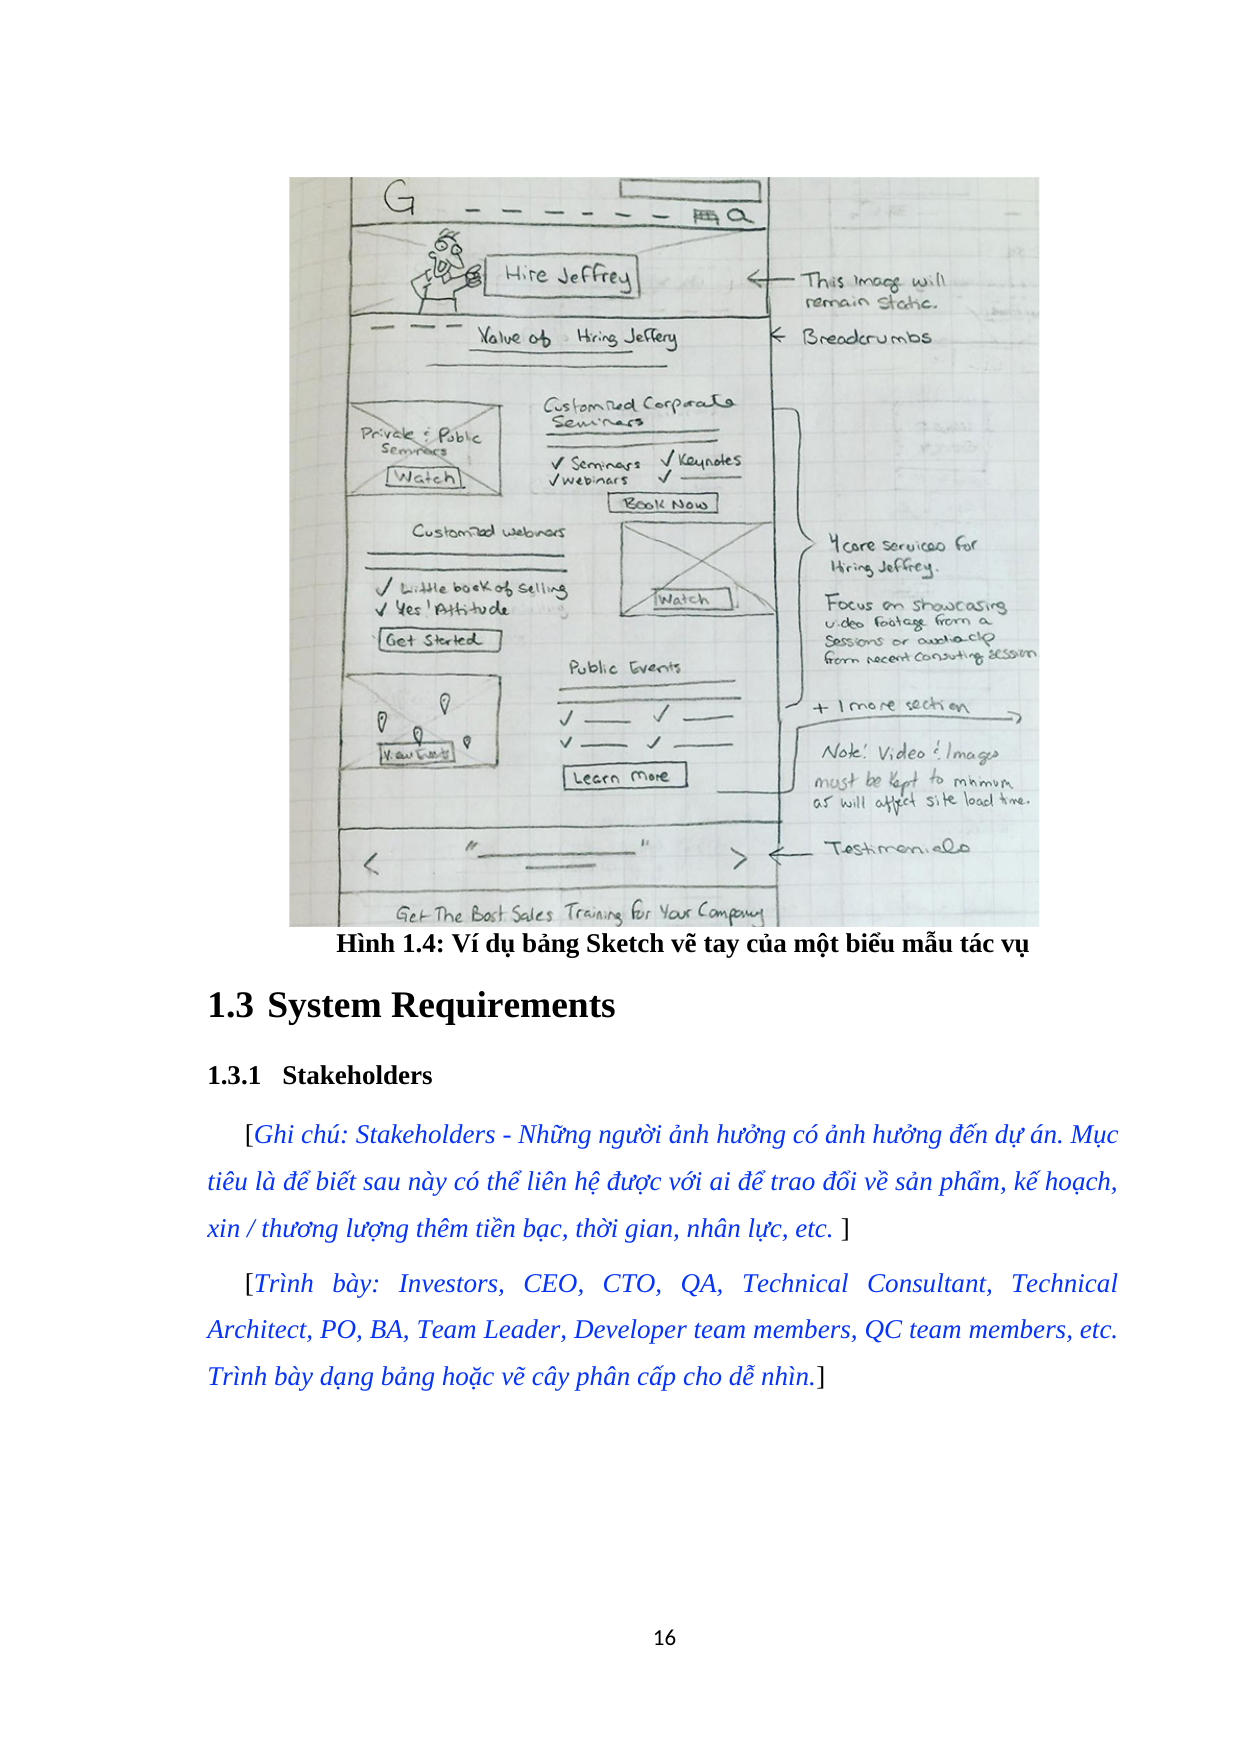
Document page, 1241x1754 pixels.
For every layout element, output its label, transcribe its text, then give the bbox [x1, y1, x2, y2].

subtitle System Requirements [207, 982, 1122, 1025]
text [Trình bày: Investors, CEO, CTO, QA, Technical Consultant, Technical Architect, PO, BA, Team Leader, Developer team members, QC team members, etc. Trình bày dạng bảng hoặc vẽ cây phân cấp cho dễ nhìn.] [207, 1267, 1122, 1391]
picture [289, 177, 1040, 927]
subtitle Stakeholders [207, 1059, 1122, 1090]
text [Ghi chú: Stakeholders - Những người ảnh hưởng có ảnh hưởng đến dự án. Mục tiêu là để biết sau này có thể liên hệ được với ai để trao đổi về sản phẩm, kế hoạch, xin / thương lượng thêm tiền bạc, thời gian, nhân lực, etc. ] [207, 1118, 1122, 1243]
text Hình 1.4: Ví dụ bảng Sketch vẽ tay của một biểu mẫu tác vụ [207, 927, 1122, 958]
